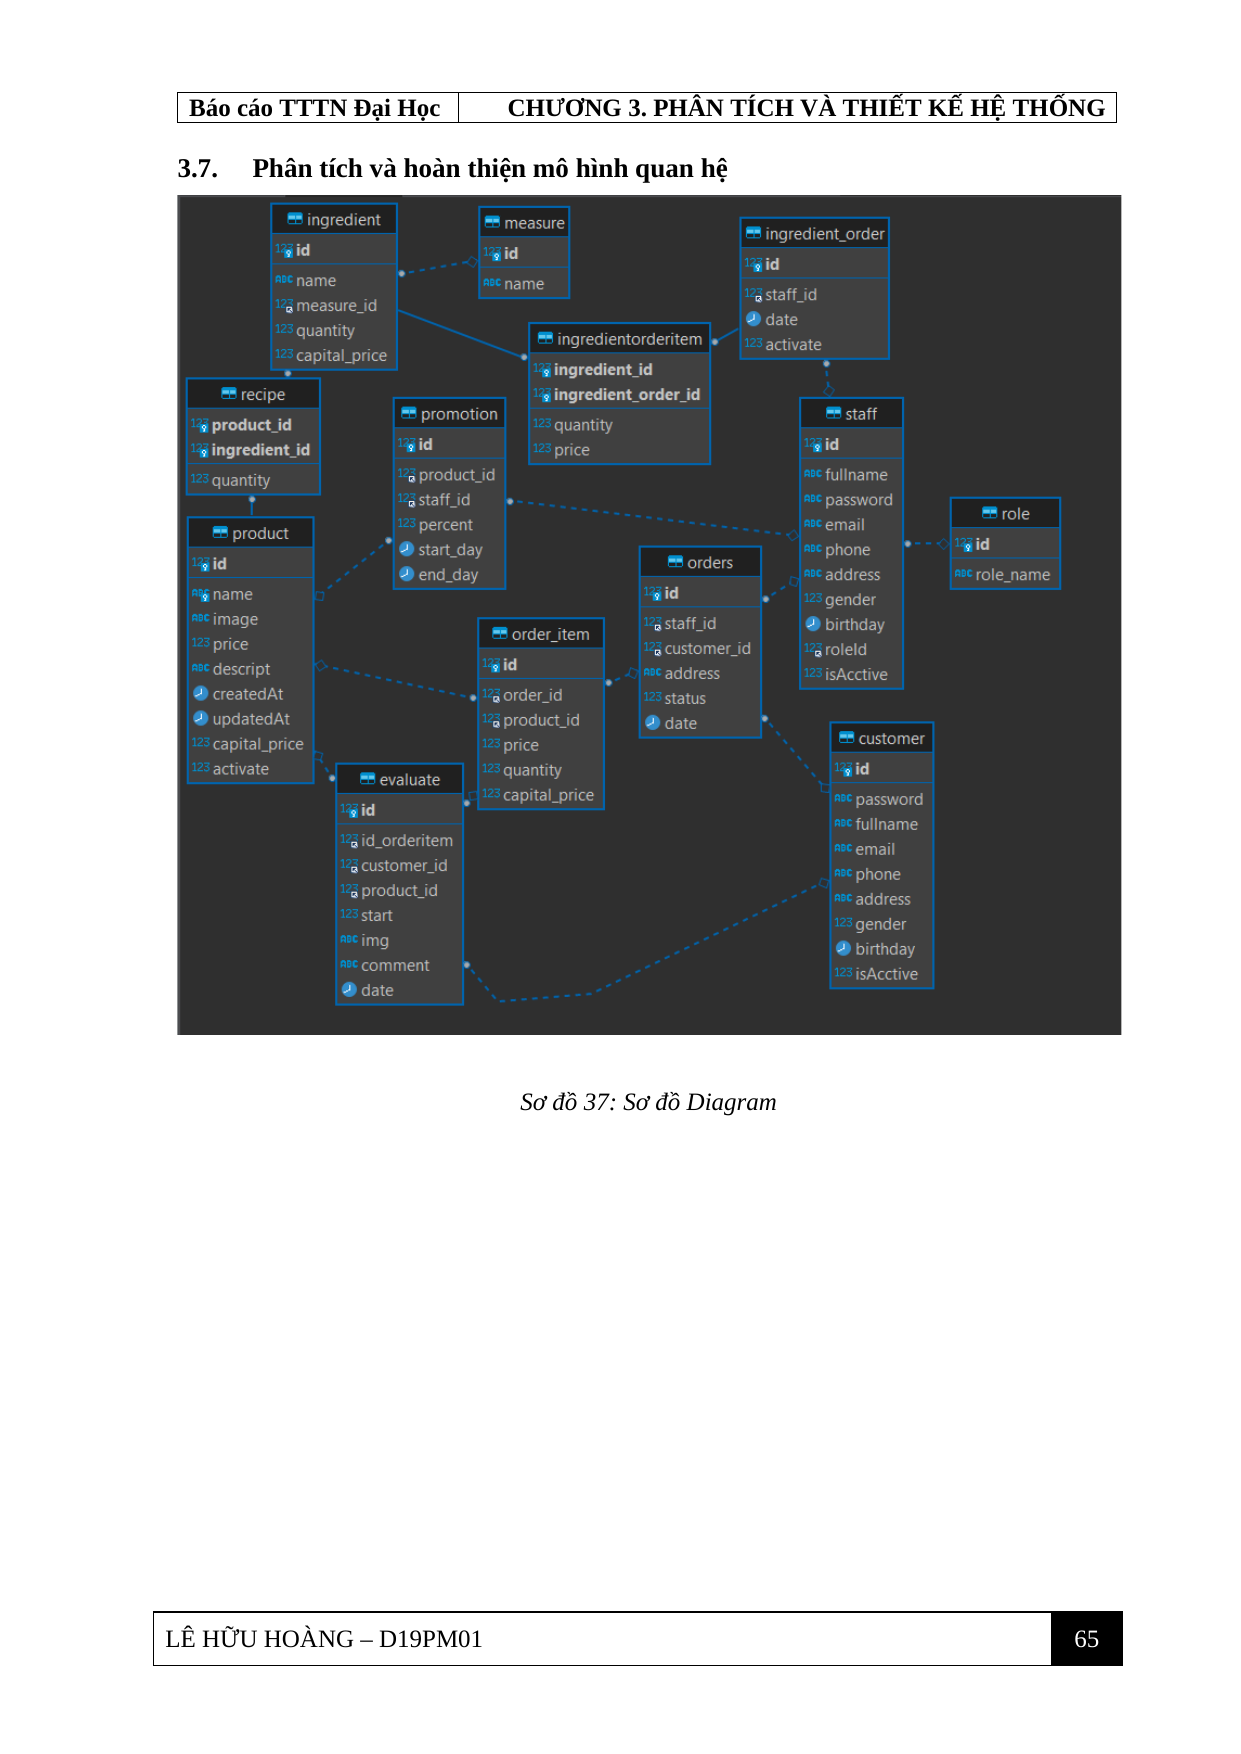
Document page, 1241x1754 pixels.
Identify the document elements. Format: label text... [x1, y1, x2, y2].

subtitle 3.7. Phân tích và hoàn thiện mô hình quan hệ [177, 152, 1122, 183]
picture [177, 195, 1122, 1035]
